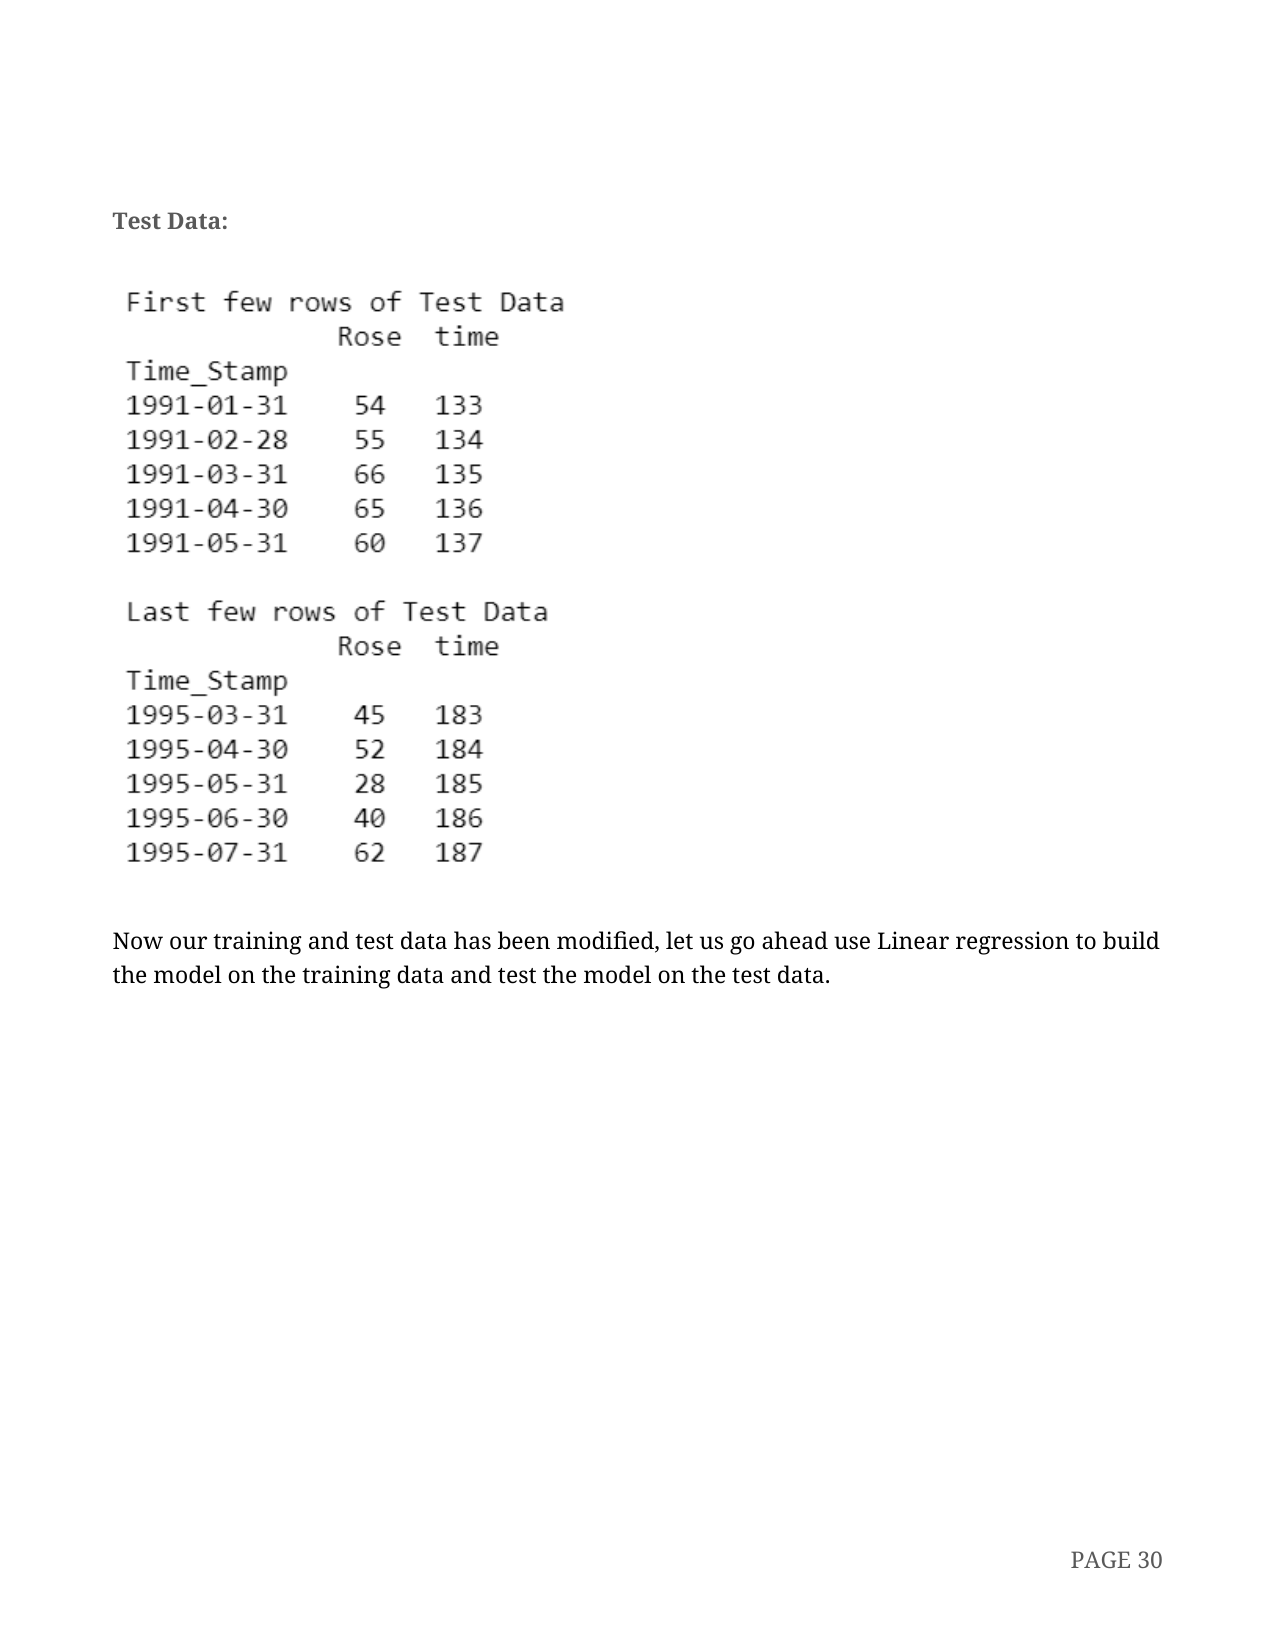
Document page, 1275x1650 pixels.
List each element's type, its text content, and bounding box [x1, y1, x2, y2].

text Now our training and test data has been modified, let us go ahead use Linear regression to build the model on the training data and test the model on the test data. [112, 925, 1162, 991]
picture [112, 260, 589, 901]
text Test Data: [112, 205, 1162, 236]
